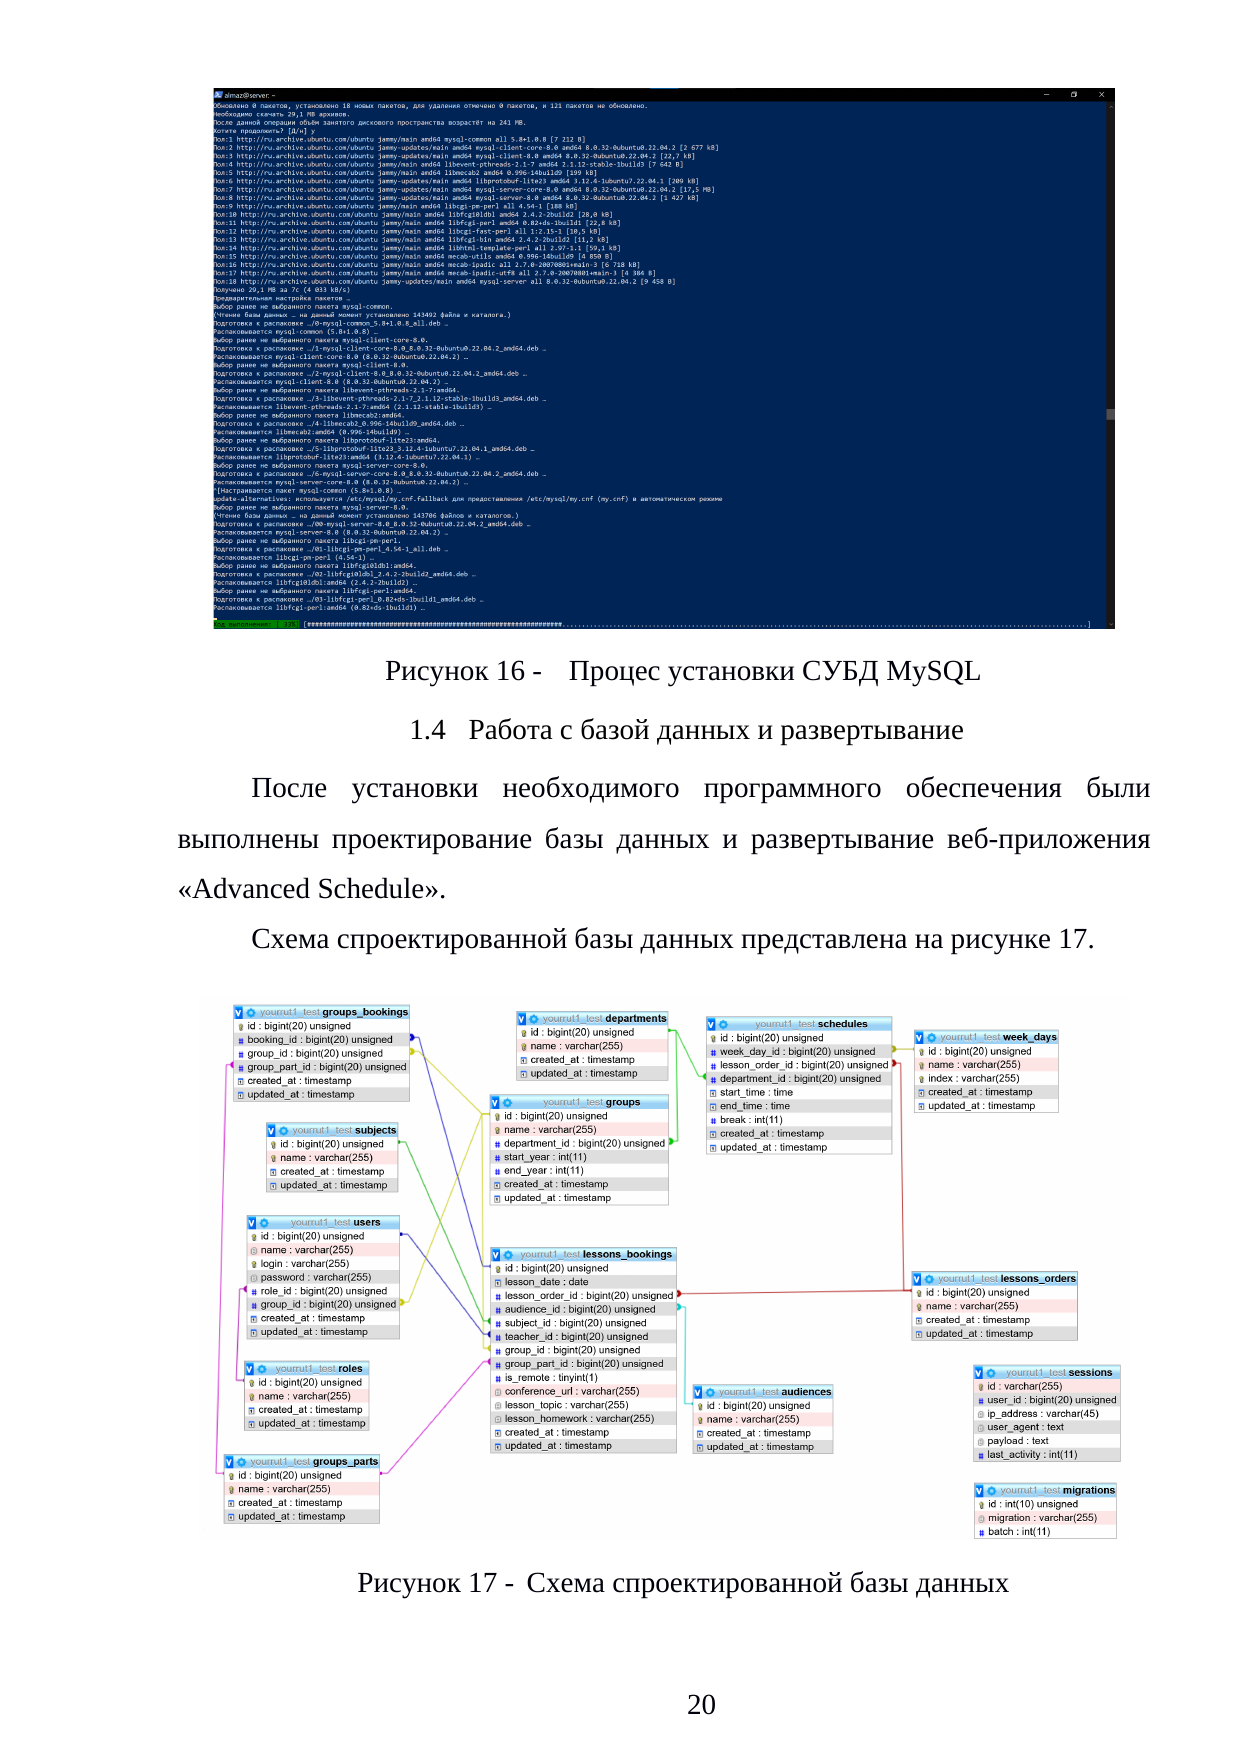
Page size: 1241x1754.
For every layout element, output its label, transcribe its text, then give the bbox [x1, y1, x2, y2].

picture [213, 88, 1115, 629]
text Схема спроектированной базы данных представлена на рисунке 17. [177, 922, 1152, 955]
subtitle Работа с базой данных и развертывание [221, 712, 1152, 746]
text Процес установки СУБД MySQL [215, 653, 1152, 687]
text Схема спроектированной базы данных [215, 1565, 1152, 1599]
text После установки необходимого программного обеспечения были выполнены проектирование базы данных и развертывание веб-приложения «Advanced Schedule». [177, 771, 1152, 905]
picture [198, 996, 1131, 1541]
